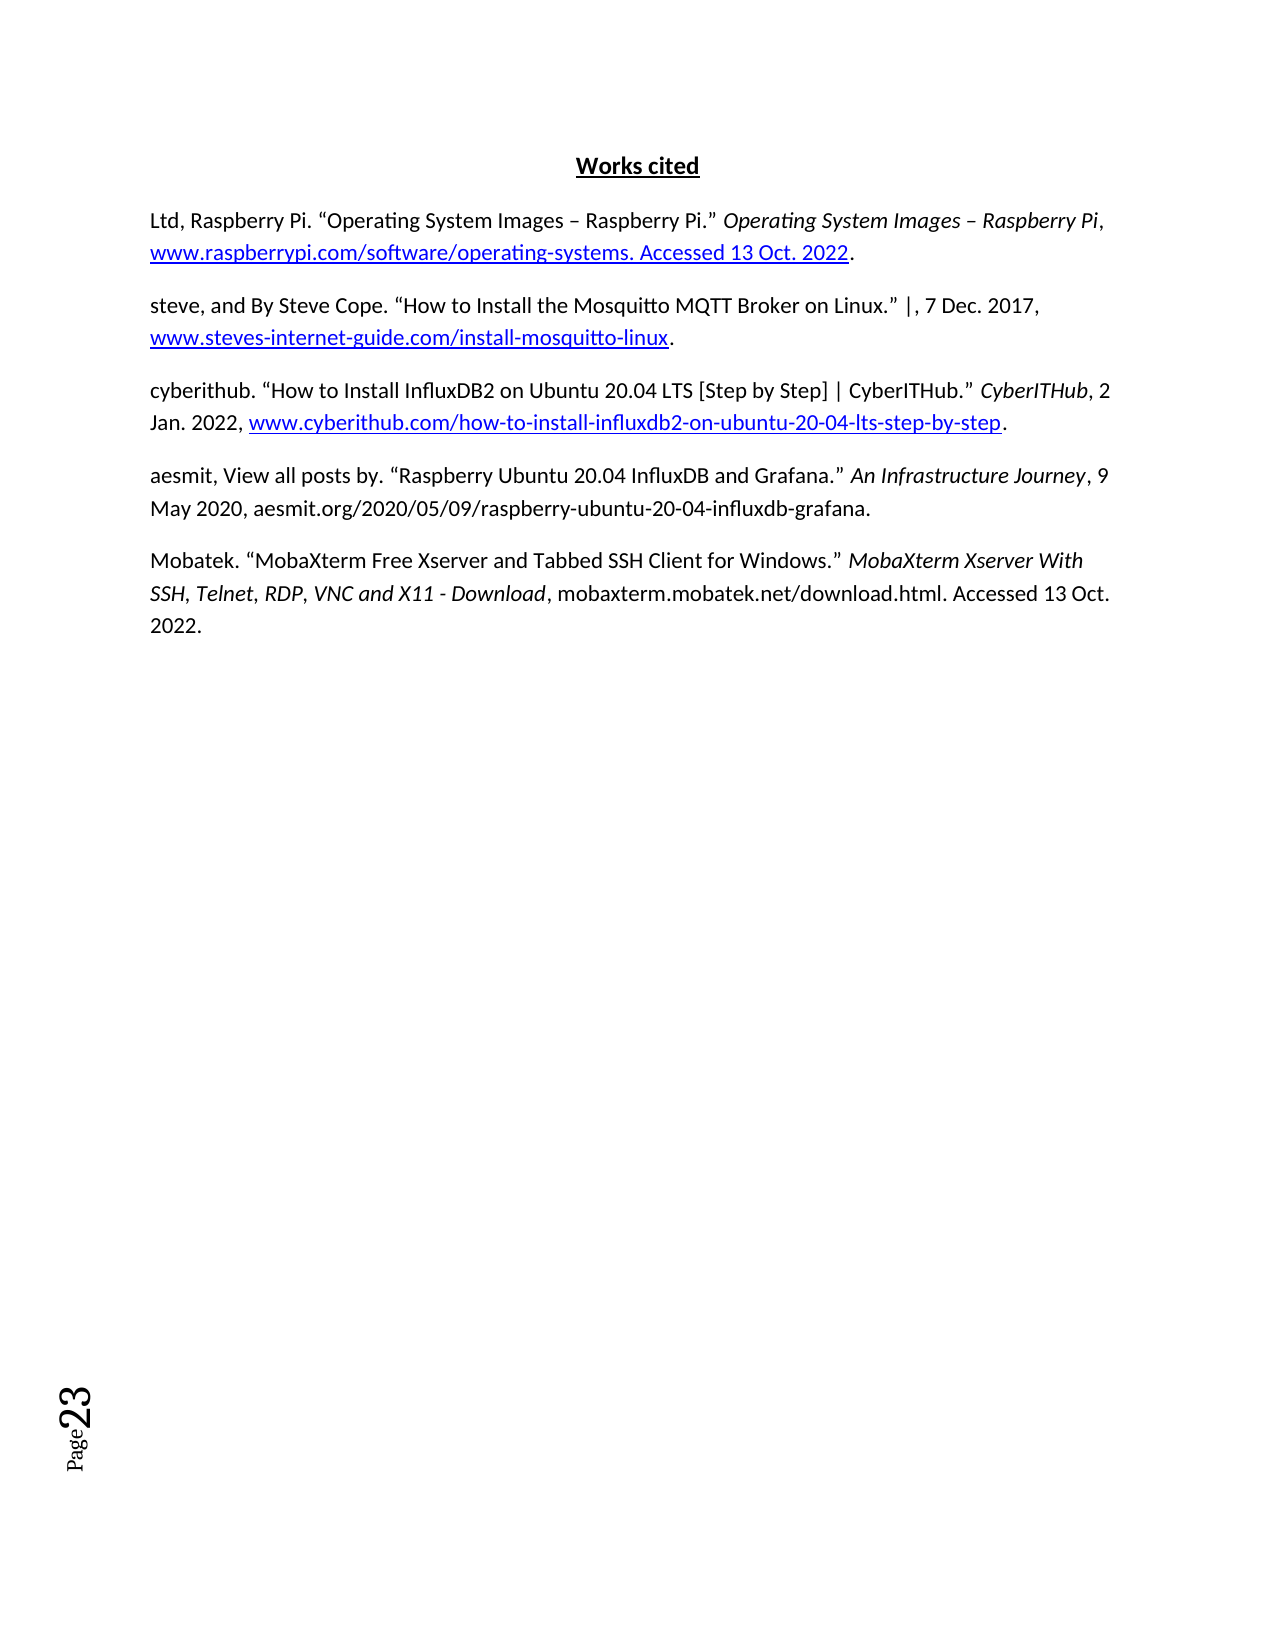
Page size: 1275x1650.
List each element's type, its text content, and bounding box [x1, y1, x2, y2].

text steve, and By Steve Cope. “How to Install the Mosquitto MQTT Broker on Linux.” |, 7 Dec. 2017, www.steves-internet-guide.com/install-mosquitto-linux. [150, 291, 1125, 351]
text aesmit, View all posts by. “Raspberry Ubuntu 20.04 InfluxDB and Grafana.” An Infrastructure Journey, 9 May 2020, aesmit.org/2020/05/09/raspberry-ubuntu-20-04-influxdb-grafana. [150, 461, 1125, 522]
text cyberithub. “How to Install InfluxDB2 on Ubuntu 20.04 LTS [Step by Step] | CyberITHub.” CyberITHub, 2 Jan. 2022, www.cyberithub.com/how-to-install-influxdb2-on-ubuntu-20-04-lts-step-by-step. [150, 376, 1125, 436]
text Ltd, Raspberry Pi. “Operating System Images – Raspberry Pi.” Operating System Images – Raspberry Pi, www.raspberrypi.com/software/operating-systems. Accessed 13 Oct. 2022. [150, 206, 1125, 266]
text Works cited [150, 150, 1125, 181]
text Mobatek. “MobaXterm Free Xserver and Tabbed SSH Client for Windows.” MobaXterm Xserver With SSH, Telnet, RDP, VNC and X11 - Download, mobaxterm.mobatek.net/download.html. Accessed 13 Oct. 2022. [150, 547, 1125, 639]
